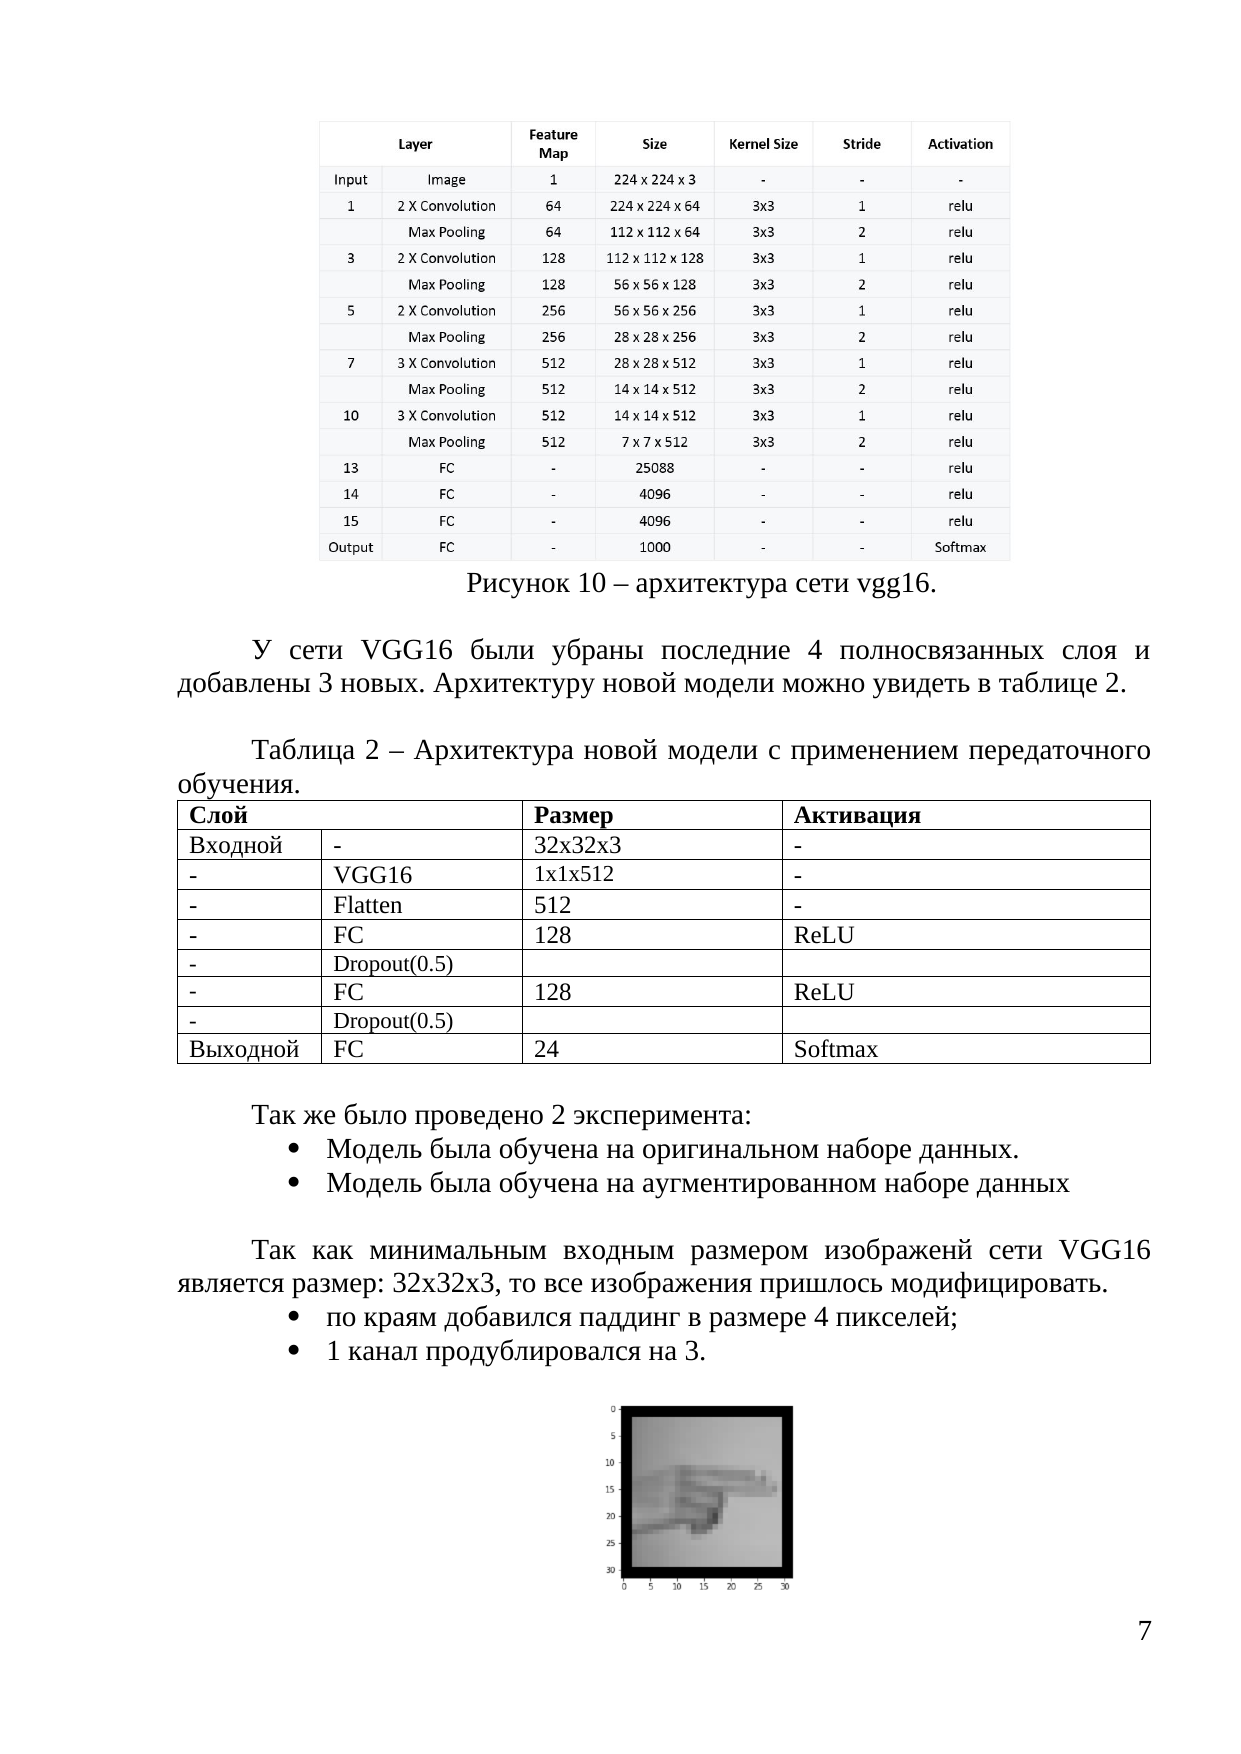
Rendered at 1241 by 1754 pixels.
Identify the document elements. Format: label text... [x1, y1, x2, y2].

text У сети VGG16 были убраны последние 4 полносвязанных слоя и добавлены 3 новых. Архитектуру новой модели можно увидеть в таблице 2. [177, 632, 1152, 699]
table_header Активация [783, 801, 1150, 829]
list по краям добавился паддинг в размере 4 пикселей; [288, 1299, 1152, 1333]
table_cell Softmax [783, 1034, 1150, 1063]
list Модель была обучена на оригинальном наборе данных. [288, 1131, 1152, 1165]
picture [315, 118, 1014, 565]
table_cell [783, 950, 1150, 976]
table_cell ReLU [783, 977, 1150, 1006]
table_cell FC [322, 920, 522, 948]
table_cell [523, 1007, 782, 1033]
table_cell ReLU [783, 920, 1150, 948]
table_cell - [783, 860, 1150, 889]
table_cell - [178, 977, 321, 1006]
table_cell - [783, 890, 1150, 919]
table_cell - [178, 920, 321, 948]
table_cell VGG16 [322, 860, 522, 889]
table_header Слой [178, 801, 522, 829]
table_cell [783, 1007, 1150, 1033]
text Так же было проведено 2 эксперимента: [177, 1097, 1152, 1131]
table_cell 512 [523, 890, 782, 919]
table_cell 24 [523, 1034, 782, 1063]
table_cell [523, 950, 782, 976]
text Так как минимальным входным размером изображенй сети VGG16 является размер: 32x32x3, то все изображения пришлось модифицировать. [177, 1232, 1152, 1299]
table_cell Dropout(0.5) [322, 1007, 522, 1033]
table_cell - [178, 860, 321, 889]
table_cell - [178, 1007, 321, 1033]
picture [600, 1399, 803, 1597]
table_cell FC [322, 977, 522, 1006]
table_cell Выходной [178, 1034, 321, 1063]
table_cell - [178, 950, 321, 976]
table_cell - [783, 830, 1150, 859]
list Модель была обучена на аугментированном наборе данных [288, 1165, 1152, 1198]
list 1 канал продублировался на 3. [288, 1333, 1152, 1366]
table_cell FC [322, 1034, 522, 1063]
text Таблица 2 – Архитектура новой модели с применением передаточного обучения. [177, 732, 1152, 799]
table_cell - [322, 830, 522, 859]
table_cell 128 [523, 977, 782, 1006]
table_cell Dropout(0.5) [322, 950, 522, 976]
table_header Размер [523, 801, 782, 829]
table_cell - [178, 890, 321, 919]
table_cell 128 [523, 920, 782, 948]
table_cell Flatten [322, 890, 522, 919]
table_cell 1x1x512 [523, 860, 782, 889]
table_cell 32x32x3 [523, 830, 782, 859]
text Рисунок 10 – архитектура сети vgg16. [177, 565, 1152, 598]
table_cell Входной [178, 830, 321, 859]
